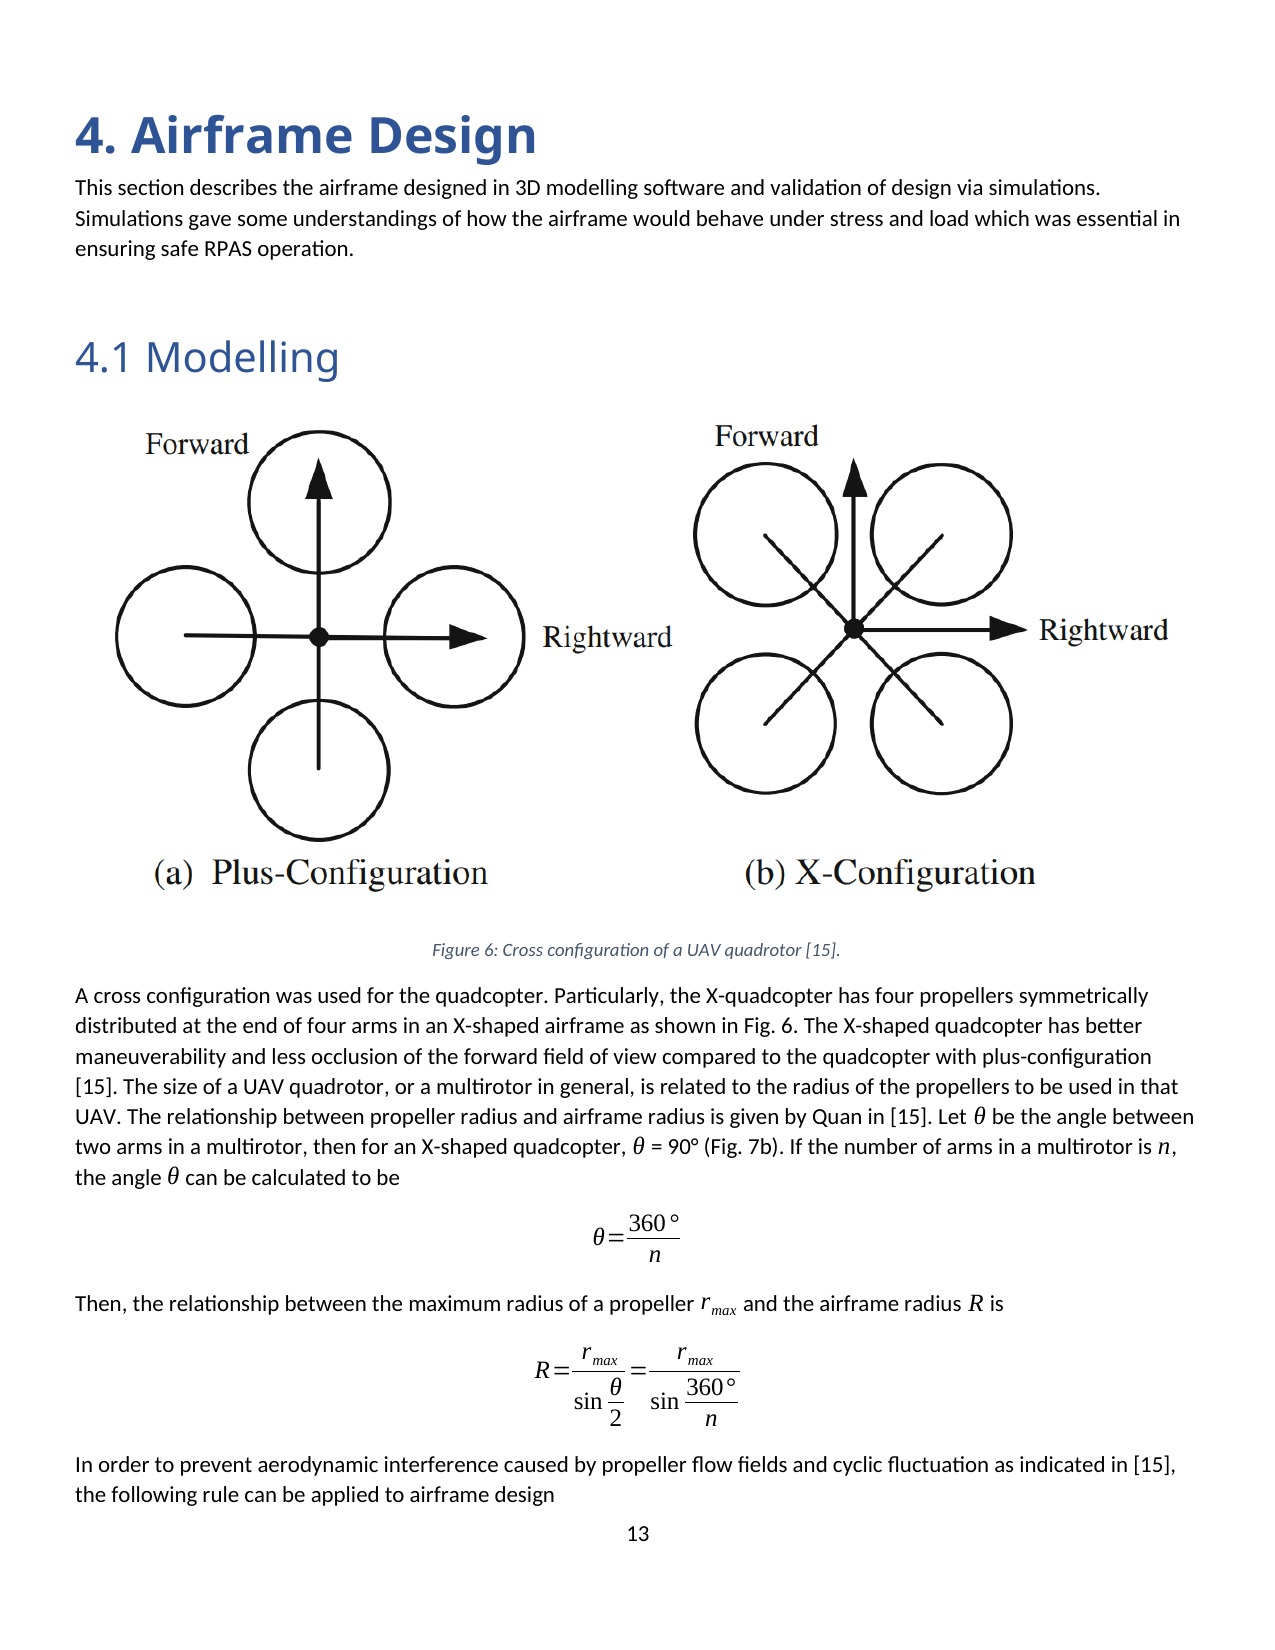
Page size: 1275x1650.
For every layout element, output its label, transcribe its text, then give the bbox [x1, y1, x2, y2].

subtitle 4.1 Modelling [75, 328, 1200, 384]
picture [75, 388, 1200, 919]
text In order to prevent aerodynamic interference caused by propeller flow fields and cyclic fluctuation as indicated in [15], the following rule can be applied to airframe design [75, 1450, 1200, 1509]
text Then, the relationship between the maximum radius of a propeller and the airframe radius is [75, 1287, 1200, 1319]
text A cross configuration was used for the quadcopter. Particularly, the X-quadcopter has four propellers symmetrically distributed at the end of four arms in an X-shaped airframe as shown in Fig. 6. The X-shaped quadcopter has better maneuverability and less occlusion of the forward field of view compared to the quadcopter with plus-configuration [15]. The size of a UAV quadrotor, or a multirotor in general, is related to the radius of the propellers to be used in that UAV. The relationship between propeller radius and airframe radius is given by Quan in [15]. Let be the angle between two arms in a multirotor, then for an X-shaped quadcopter, = 90° (Fig. 7b). If the number of arms in a multirotor is , the angle can be calculated to be [75, 981, 1200, 1191]
subtitle 4. Airframe Design [75, 100, 1200, 168]
text This section describes the airframe designed in 3D modelling software and validation of design via simulations. Simulations gave some understandings of how the airframe would behave under stress and load which was essential in ensuring safe RPAS operation. [75, 173, 1200, 262]
